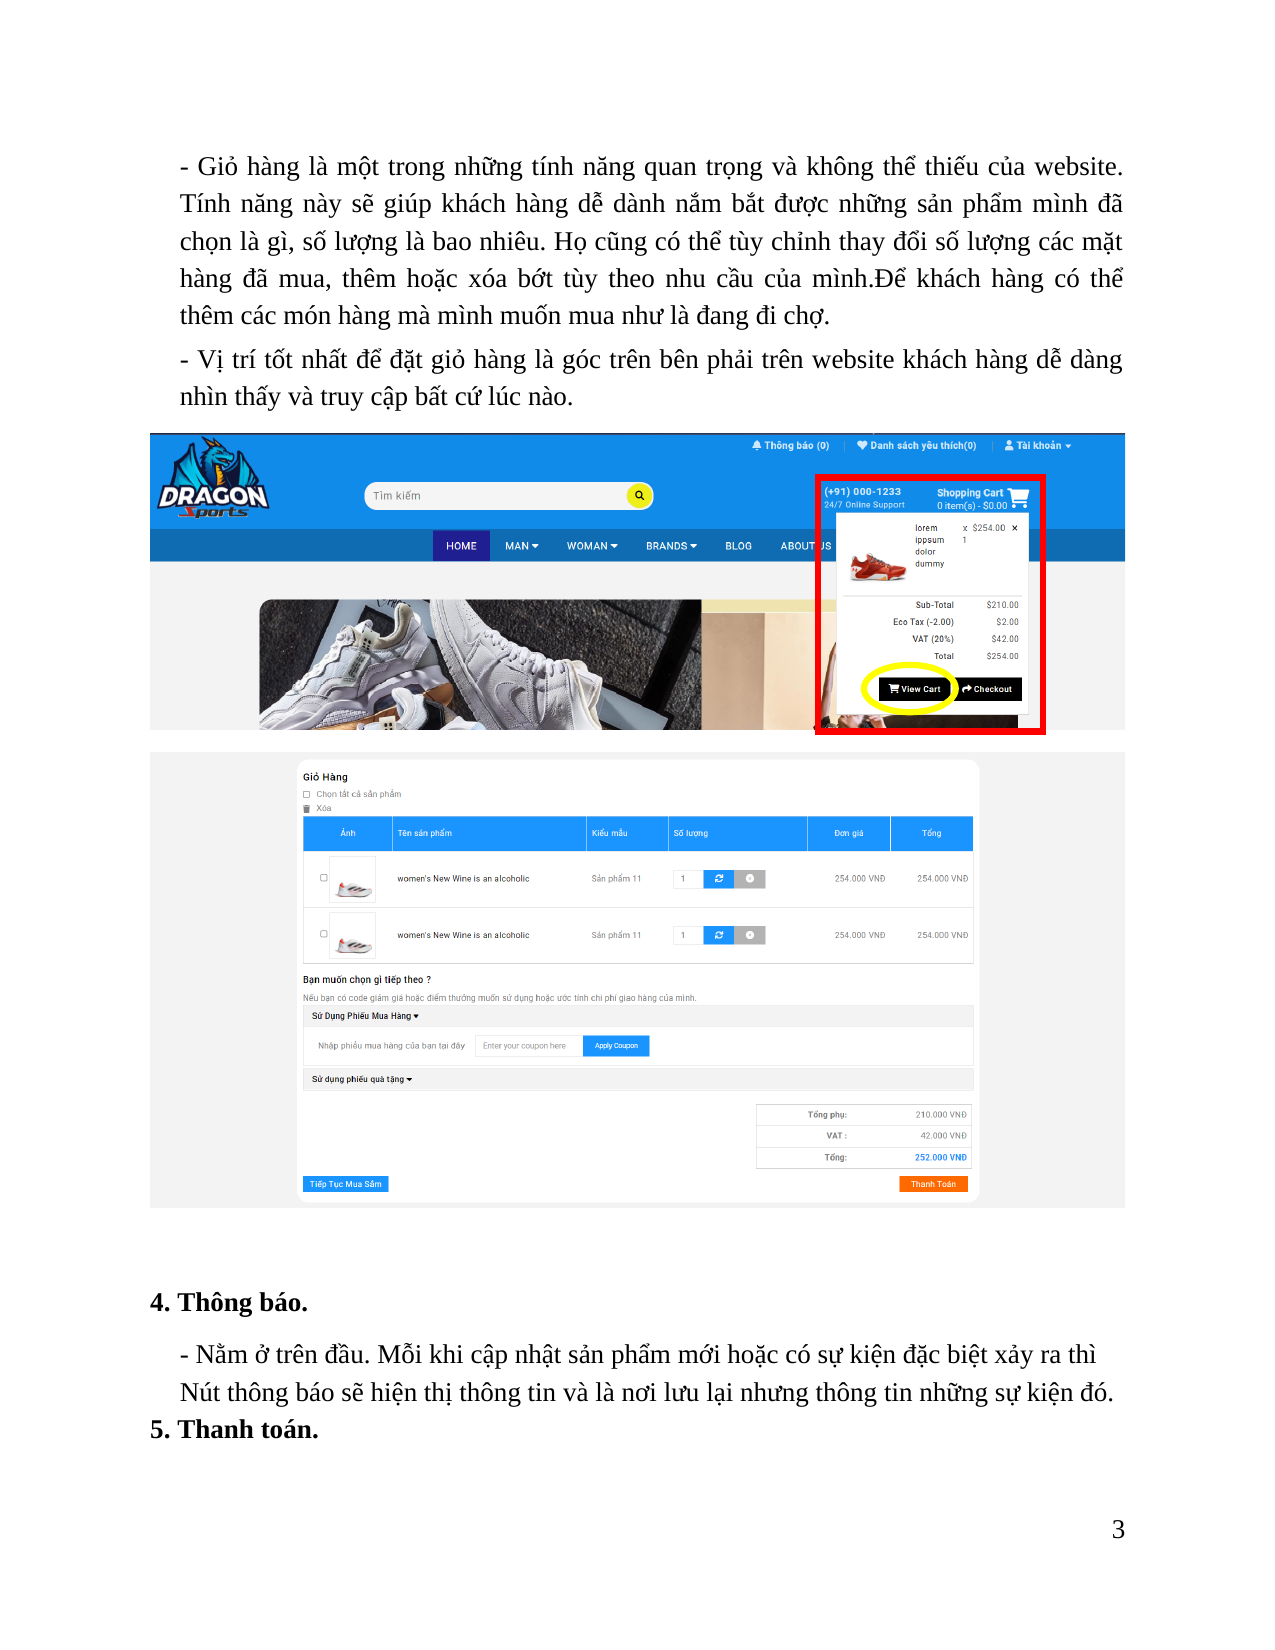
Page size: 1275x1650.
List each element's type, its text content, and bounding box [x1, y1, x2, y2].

picture [821, 481, 1040, 728]
text - Giỏ hàng là một trong những tính năng quan trọng và không thể thiếu của website. Tính năng này sẽ giúp khách hàng dễ dành nắm bắt được những sản phẩm mình đã chọn là gì, số lượng là bao nhiêu. Họ cũng có thể tùy chỉnh thay đổi số lượng các mặt hàng đã mua, thêm hoặc xóa bớt tùy theo nhu cầu của mình.Để khách hàng có thể thêm các món hàng mà mình muốn mua như là đang đi chợ. [179, 150, 1125, 330]
text - Vị trí tốt nhất để đặt giỏ hàng là góc trên bên phải trên website khách hàng dễ dàng nhìn thấy và truy cập bất cứ lúc nào. [179, 343, 1125, 411]
picture [150, 433, 1125, 730]
text 5. Thanh toán. [150, 1413, 1125, 1444]
text 4. Thông báo. [150, 1286, 1125, 1317]
picture [150, 752, 1125, 1210]
text - Nằm ở trên đầu. Mỗi khi cập nhật sản phẩm mới hoặc có sự kiện đặc biệt xảy ra thì [179, 1338, 1125, 1369]
text Nút thông báo sẽ hiện thị thông tin và là nơi lưu lại nhưng thông tin những sự kiện đó. [179, 1376, 1125, 1407]
